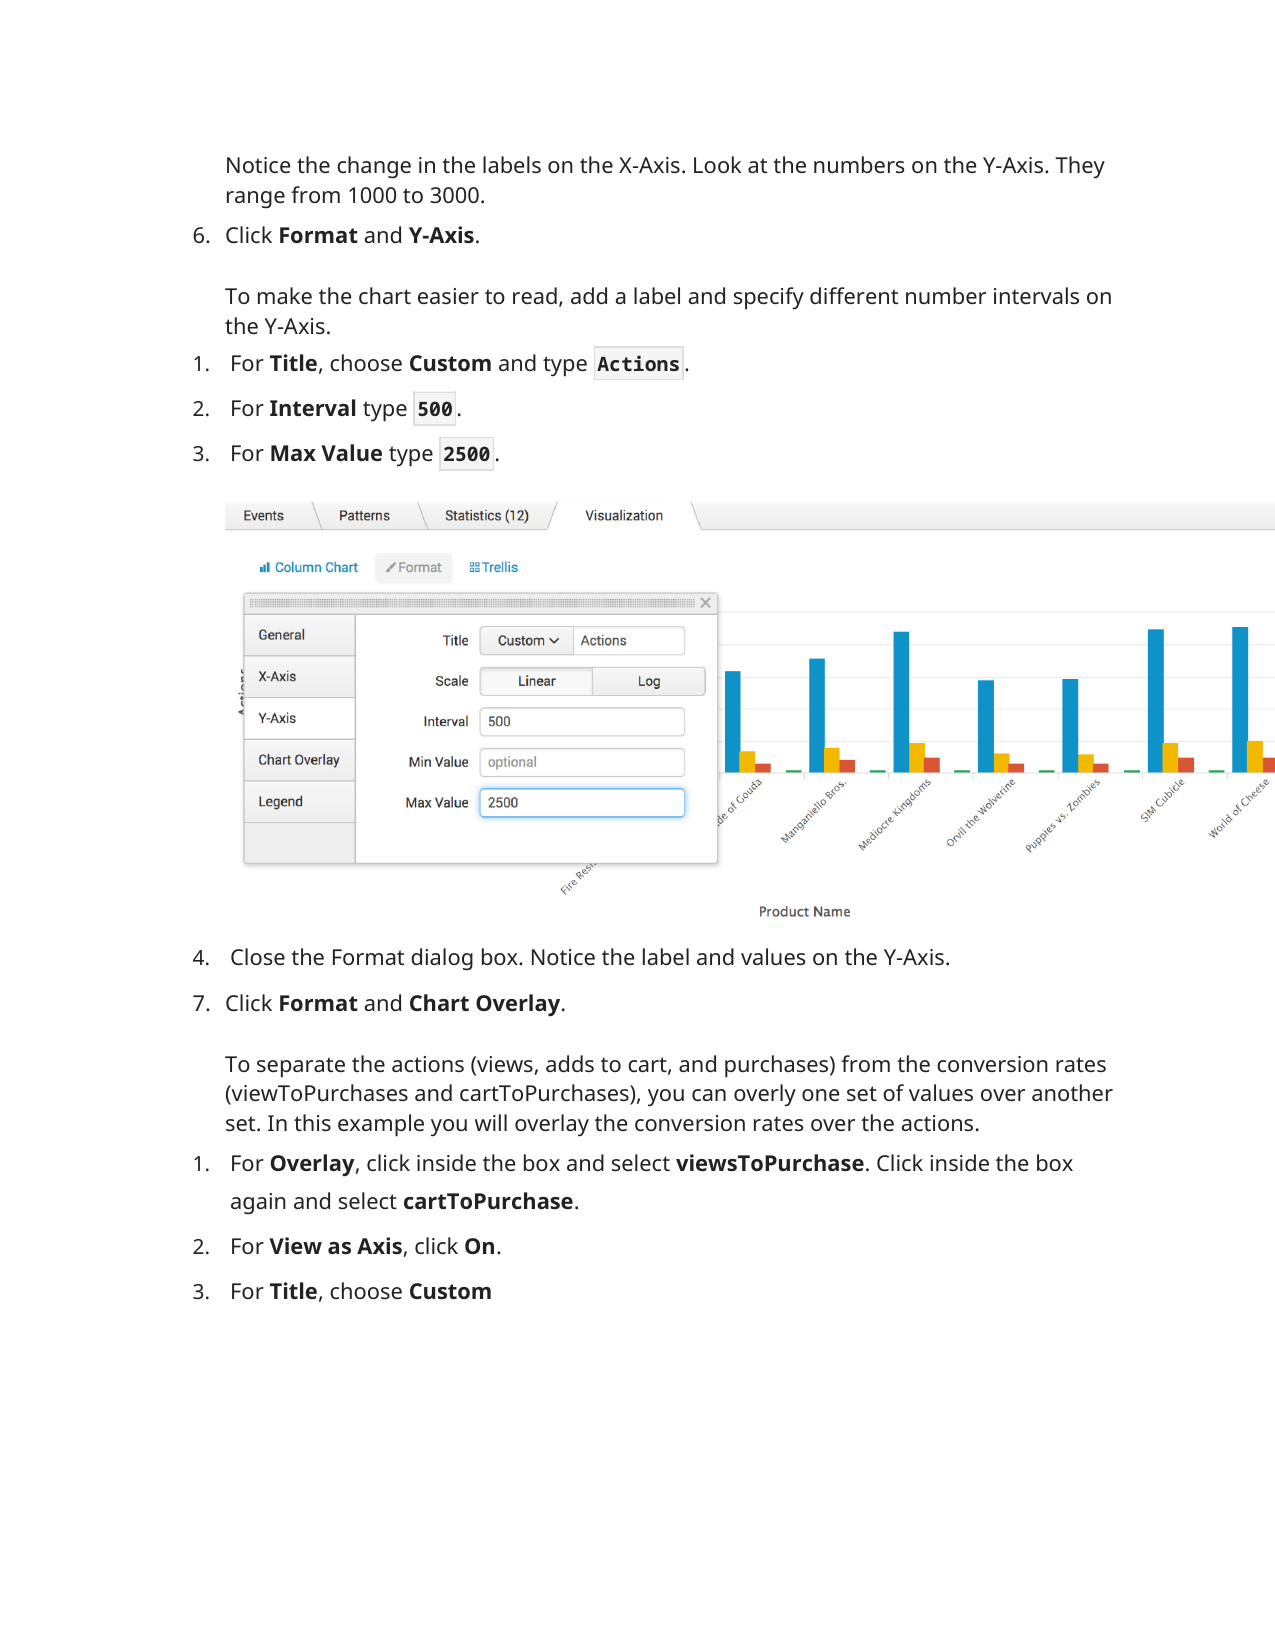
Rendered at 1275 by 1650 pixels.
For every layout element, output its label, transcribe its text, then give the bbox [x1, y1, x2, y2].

list Click Format and Chart Overlay. [192, 980, 1125, 1017]
text Notice the change in the labels on the X-Axis. Look at the numbers on the Y-Axis. They range from 1000 to 3000. [225, 150, 1125, 209]
list Close the Format dialog box. Notice the label and values on the Y-Axis. [192, 934, 1125, 972]
list For Title, choose Custom [192, 1269, 1125, 1306]
list Click Format and Y-Axis. [192, 212, 1125, 249]
list For Max Value type 2500. [192, 433, 1125, 471]
list For View as Axis, click On. [192, 1223, 1125, 1261]
list For Overlay, click inside the box and select viewsToPurchase. Click inside the box again and select cartToPurchase. [192, 1141, 1125, 1216]
list For Title, choose Custom and type Actions. [192, 343, 1125, 380]
picture [225, 502, 1275, 932]
text To make the chart easier to read, add a label and specify different number intervals on the Y-Axis. [225, 281, 1125, 340]
text To separate the actions (views, adds to cart, and purchases) from the conversion rates (viewToPurchases and cartToPurchases), you can overly one set of values over another set. In this example you will overlay the conversion rates over the actions. [225, 1049, 1125, 1138]
list For Interval type 500. [192, 388, 1125, 426]
